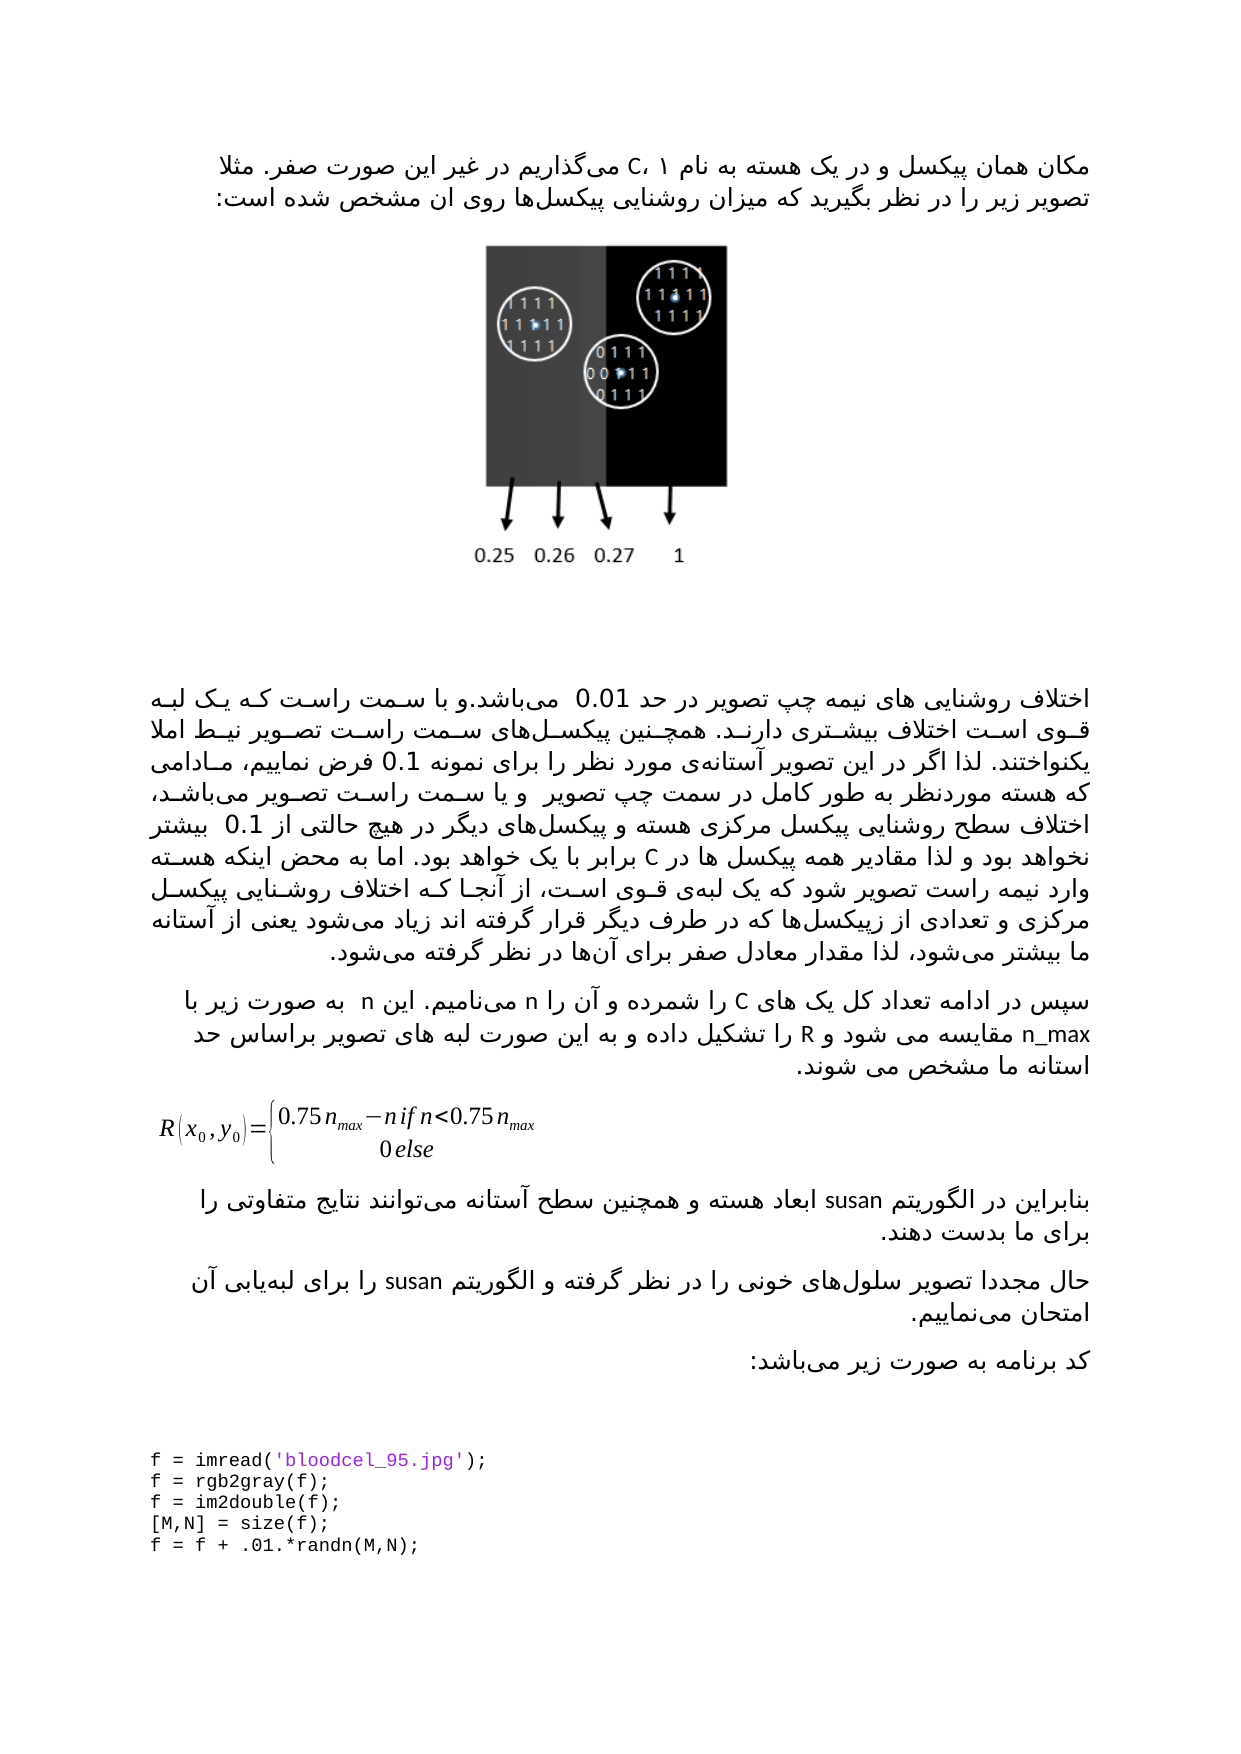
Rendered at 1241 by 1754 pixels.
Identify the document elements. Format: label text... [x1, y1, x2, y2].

text حال مجددا تصویر سلول‌های خونی را در نظر گرفته و الگوریتم susan را برای لبه‌یابی آن امتحان می‌نماییم. [150, 1265, 1090, 1327]
text کد برنامه به صورت زیر می‌باشد: [150, 1346, 1090, 1375]
picture [462, 231, 778, 566]
text f = im2double(f); [150, 1493, 1090, 1514]
text سپس در ادامه تعداد کل یک های C را شمرده و آن را n می‌نامیم. این n به صورت زیر با n_max مقایسه می شود و R را تشکیل داده و به این صورت لبه های تصویر براساس حد استانه ما مشخص می شوند. [150, 985, 1090, 1080]
text اختلاف روشنایی های نیمه چپ تصویر در حد 0.01 می‌باشد.و با سمت راست که یک لبه قوی است اختلاف بیشتری دارند. همچنین پیکسل‌های سمت راست تصویر نیط املا یکنواختند. لذا اگر در این تصویر آستانه‌ی مورد نظر را برای نمونه 0.1 فرض نماییم، مادامی که هسته موردنظر به طور کامل در سمت چپ تصویر و یا سمت راست تصویر می‌باشد، اختلاف سطح روشنایی پیکسل مرکزی هسته و پیکسل‌های دیگر در هیچ حالتی از 0.1 بیشتر نخواهد بود و لذا مقادیر همه پیکسل ها در C برابر با یک خواهد بود. اما به محض اینکه هسته وارد نیمه راست تصویر شود که یک لبه‌ی قوی است، از آنجا که اختلاف روشنایی پیکسل مرکزی و تعدادی از زپیکسل‌ها که در طرف دیگر قرار گرفته اند زیاد می‌شود یعنی از آستانه ما بیشتر می‌شود، لذا مقدار معادل صفر برای آن‌ها در نظر گرفته می‌شود. [150, 684, 1090, 966]
text f = imread('bloodcel_95.jpg'); [150, 1450, 1090, 1472]
text [M,N] = size(f); [150, 1514, 1090, 1535]
text f = rgb2gray(f); [150, 1472, 1090, 1493]
text f = f + .01.*randn(M,N); [150, 1535, 1090, 1557]
text بنابراین در الگوریتم susan ابعاد هسته و همچنین سطح آستانه می‌توانند نتایج متفاوتی را برای ما بدست دهند. [150, 1184, 1090, 1246]
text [150, 150, 1090, 212]
